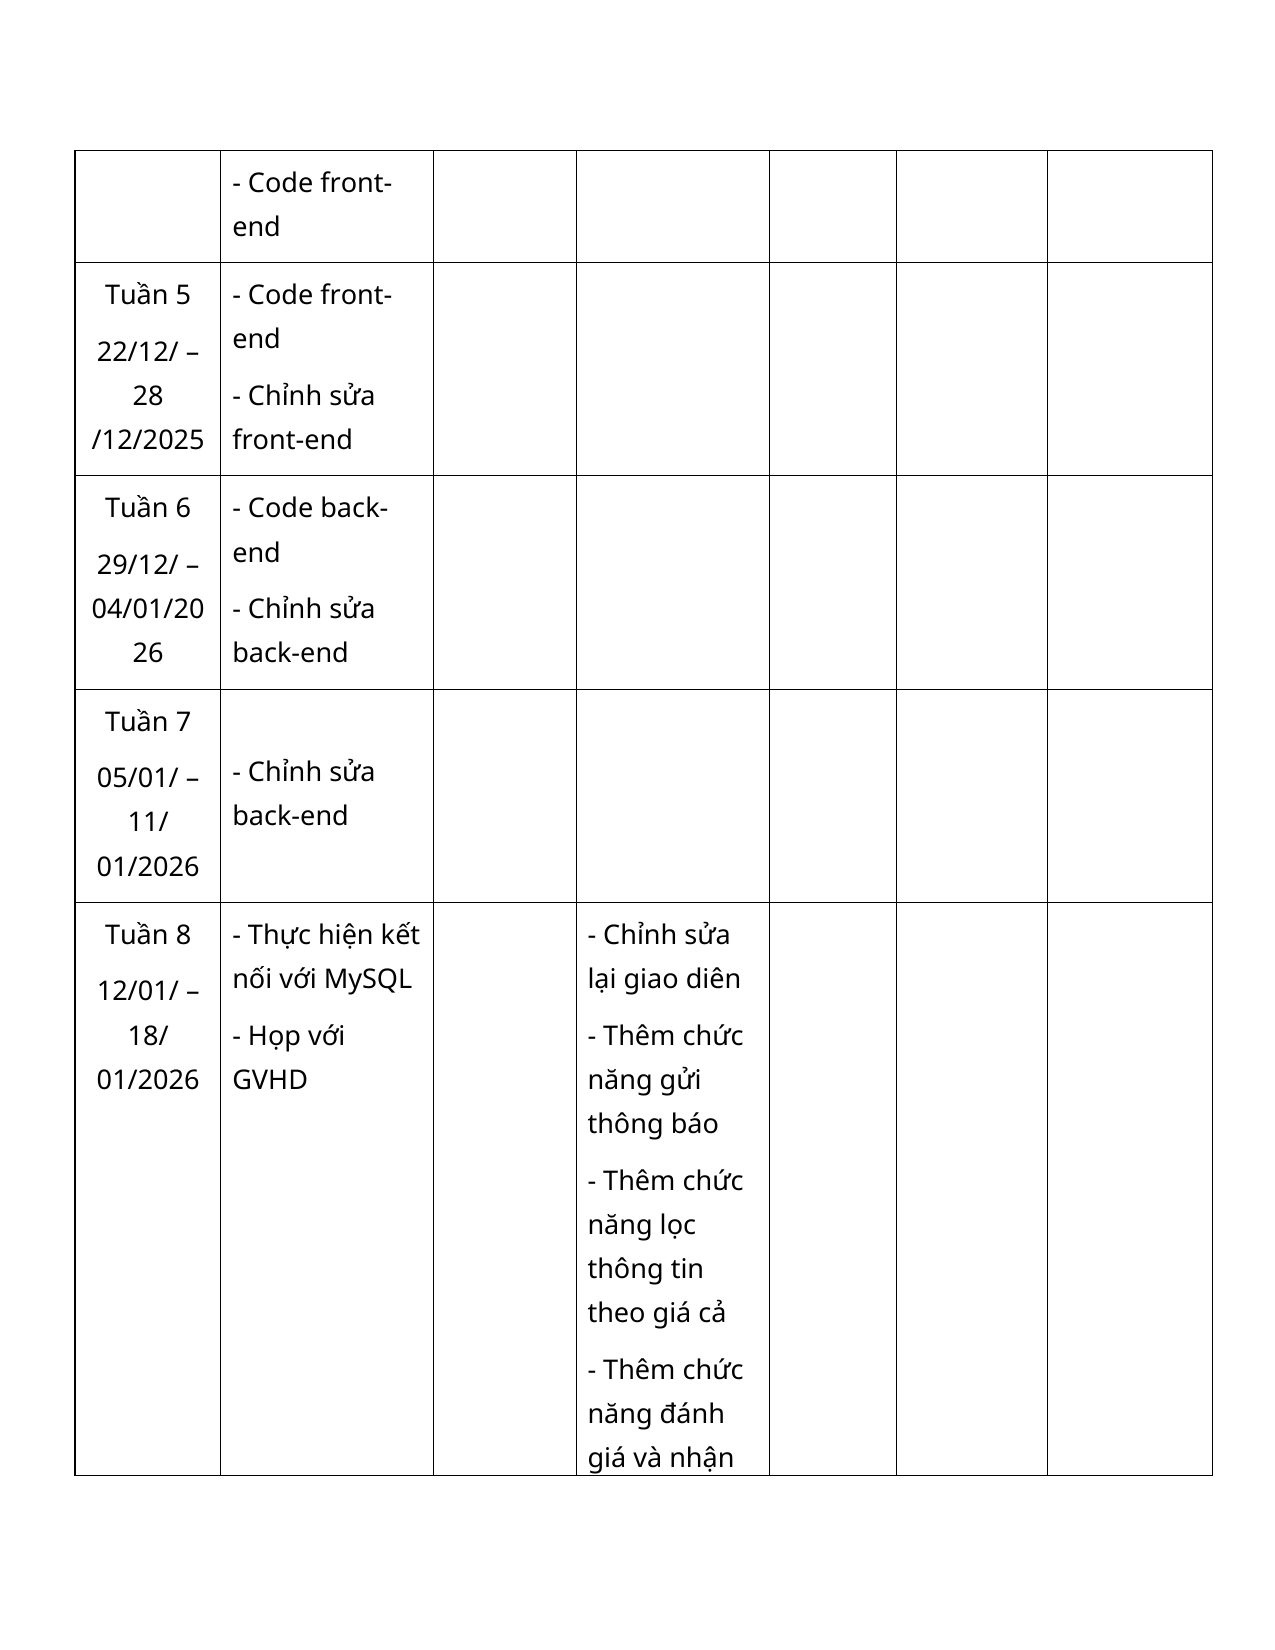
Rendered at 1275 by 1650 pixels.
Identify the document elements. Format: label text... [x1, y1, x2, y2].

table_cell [577, 903, 769, 1475]
table_cell Tuần 7 05/01/ – 11/01/2026 [76, 690, 220, 902]
table_cell [577, 151, 769, 262]
table_cell [434, 476, 576, 688]
table_cell [770, 476, 896, 688]
table_cell [1048, 151, 1212, 262]
table_cell [1048, 903, 1212, 1475]
table_cell [897, 690, 1047, 902]
table_cell [577, 263, 769, 475]
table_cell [221, 903, 433, 1475]
table_cell Tuần 6 29/12/ – 04/01/2026 [76, 476, 220, 688]
table_cell [770, 903, 896, 1475]
table_cell [897, 151, 1047, 262]
table_cell [897, 903, 1047, 1475]
table_cell Tuần 5 22/12/ – 28/12/2025 [76, 263, 220, 475]
table_cell [770, 263, 896, 475]
table_cell [770, 151, 896, 262]
table_cell - Code front-end - Chỉnh sửa front-end [221, 263, 433, 475]
table_cell [434, 151, 576, 262]
table_cell [434, 690, 576, 902]
table_cell [897, 476, 1047, 688]
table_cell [221, 151, 433, 262]
table_cell [434, 263, 576, 475]
table_cell [897, 263, 1047, 475]
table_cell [76, 151, 220, 262]
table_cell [76, 903, 220, 1475]
table_cell [770, 690, 896, 902]
table_cell [1048, 690, 1212, 902]
table_cell [577, 476, 769, 688]
table_cell [1048, 476, 1212, 688]
table_cell - Chỉnh sửa back-end [221, 690, 433, 902]
table_cell [1048, 263, 1212, 475]
table_cell - Code back-end - Chỉnh sửa back-end [221, 476, 433, 688]
table_cell [434, 903, 576, 1475]
table_cell [577, 690, 769, 902]
